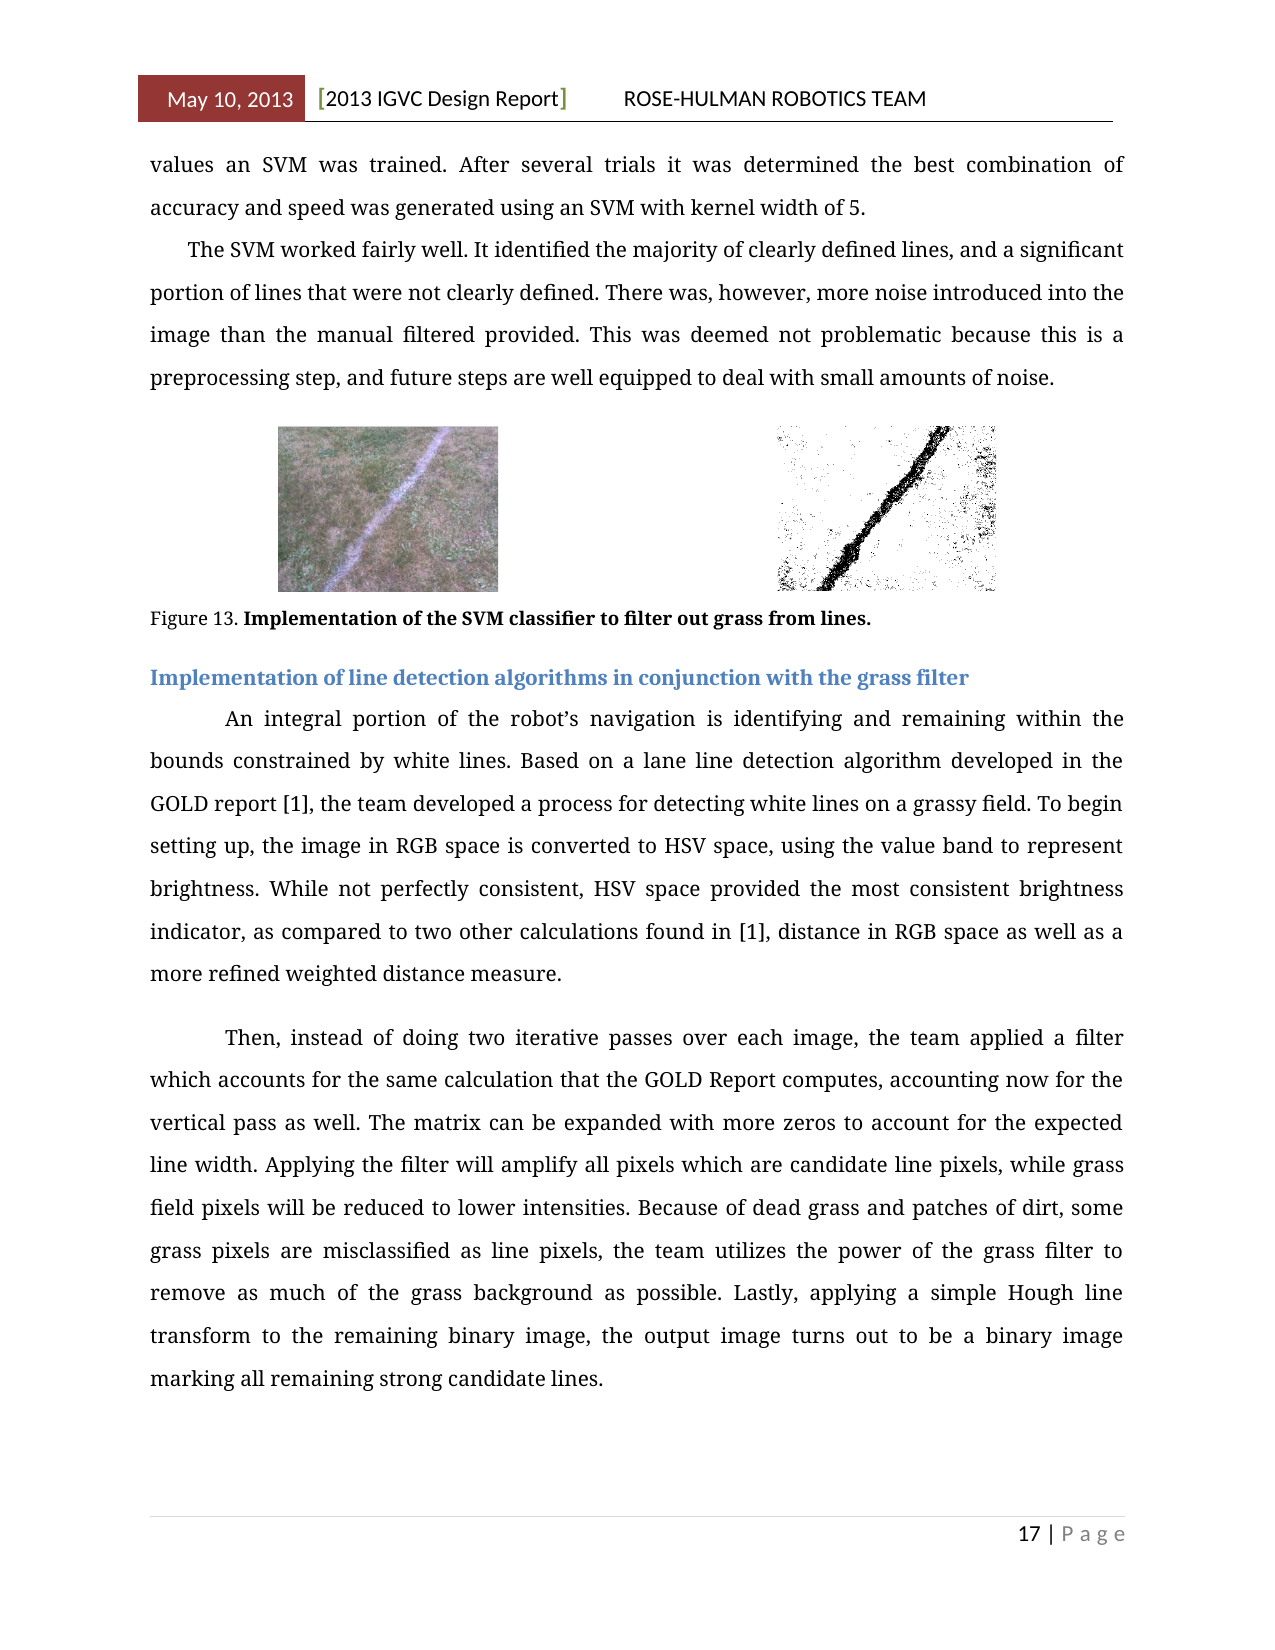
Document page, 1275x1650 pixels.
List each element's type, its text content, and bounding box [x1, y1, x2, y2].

picture [278, 426, 499, 592]
picture [777, 426, 997, 591]
table_header [638, 426, 1136, 605]
text An integral portion of the robot’s navigation is identifying and remaining within the bounds constrained by white lines. Based on a lane line detection algorithm developed in the GOLD report [1], the team developed a process for detecting white lines on a grassy field. To begin setting up, the image in RGB space is converted to HSV space, using the value band to represent brightness. While not perfectly consistent, HSV space provided the most consistent brightness indicator, as compared to two other calculations found in [1], distance in RGB space as well as a more refined weighted distance measure. [150, 704, 1125, 988]
subtitle Implementation of line detection algorithms in conjunction with the grass filter [150, 664, 1125, 691]
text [150, 150, 1125, 221]
table_header [139, 426, 637, 605]
text Then, instead of doing two iterative passes over each image, the team applied a filter which accounts for the same calculation that the GOLD Report computes, accounting now for the vertical pass as well. The matrix can be expanded with more zeros to account for the expected line width. Applying the filter will amplify all pixels which are candidate line pixels, while grass field pixels will be reduced to lower intensities. Because of dead grass and patches of dirt, some grass pixels are misclassified as line pixels, the team utilizes the power of the grass filter to remove as much of the grass background as possible. Lastly, applying a simple Hough line transform to the remaining binary image, the output image turns out to be a binary image marking all remaining strong candidate lines. [150, 1023, 1125, 1392]
table_cell Figure 13. Implementation of the SVM classifier to filter out grass from lines. [139, 605, 1136, 643]
text The SVM worked fairly well. It identified the majority of clearly defined lines, and a significant portion of lines that were not clearly defined. There was, however, more noise introduced into the image than the manual filtered provided. This was deemed not problematic because this is a preprocessing step, and future steps are well equipped to deal with small amounts of noise. [150, 235, 1125, 391]
